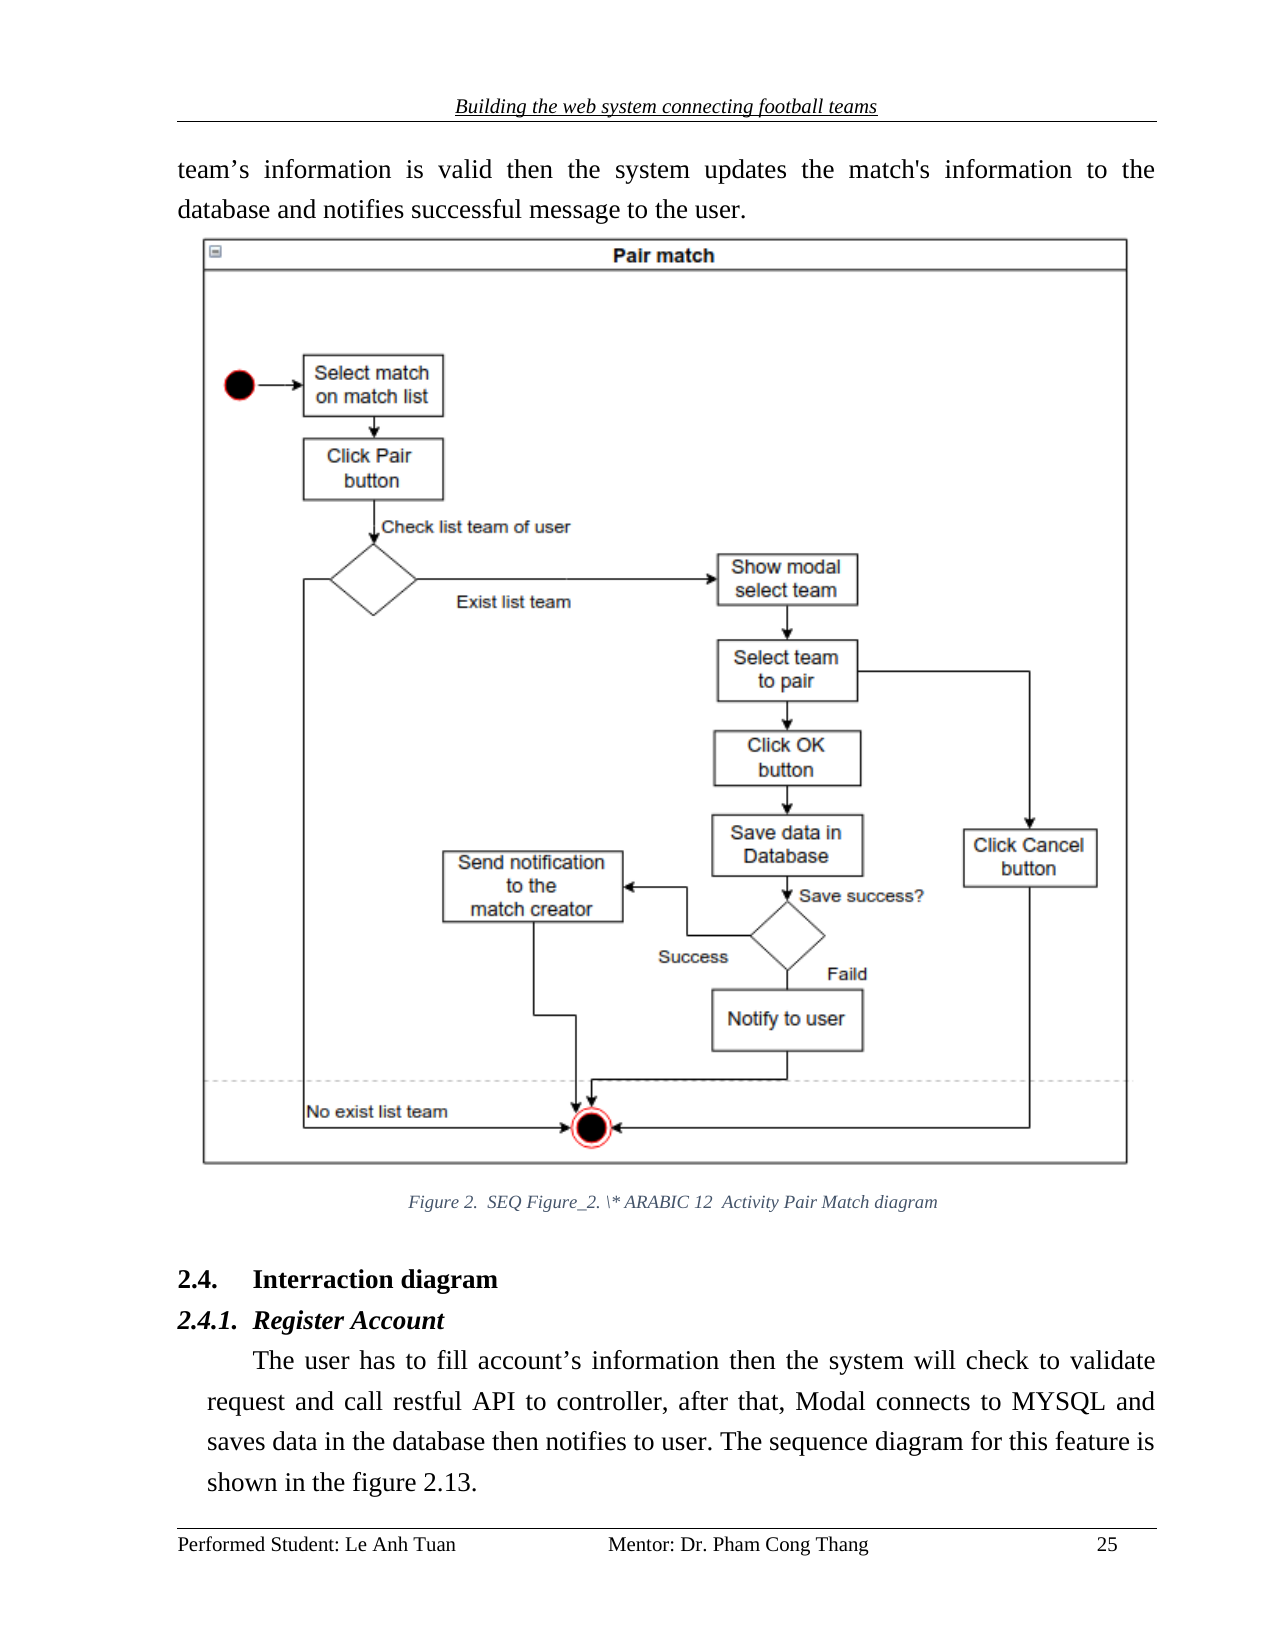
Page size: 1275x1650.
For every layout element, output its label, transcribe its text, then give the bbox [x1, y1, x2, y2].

text The user has to fill account’s information then the system will check to validate request and call restful API to controller, after that, Modal connects to MYSQL and saves data in the database then notifies to user. The sequence diagram for this feature is shown in the figure 2.13. [207, 1344, 1157, 1497]
picture [200, 233, 1134, 1168]
subtitle Interraction diagram [177, 1263, 1157, 1295]
subtitle Register Account [177, 1304, 1157, 1335]
